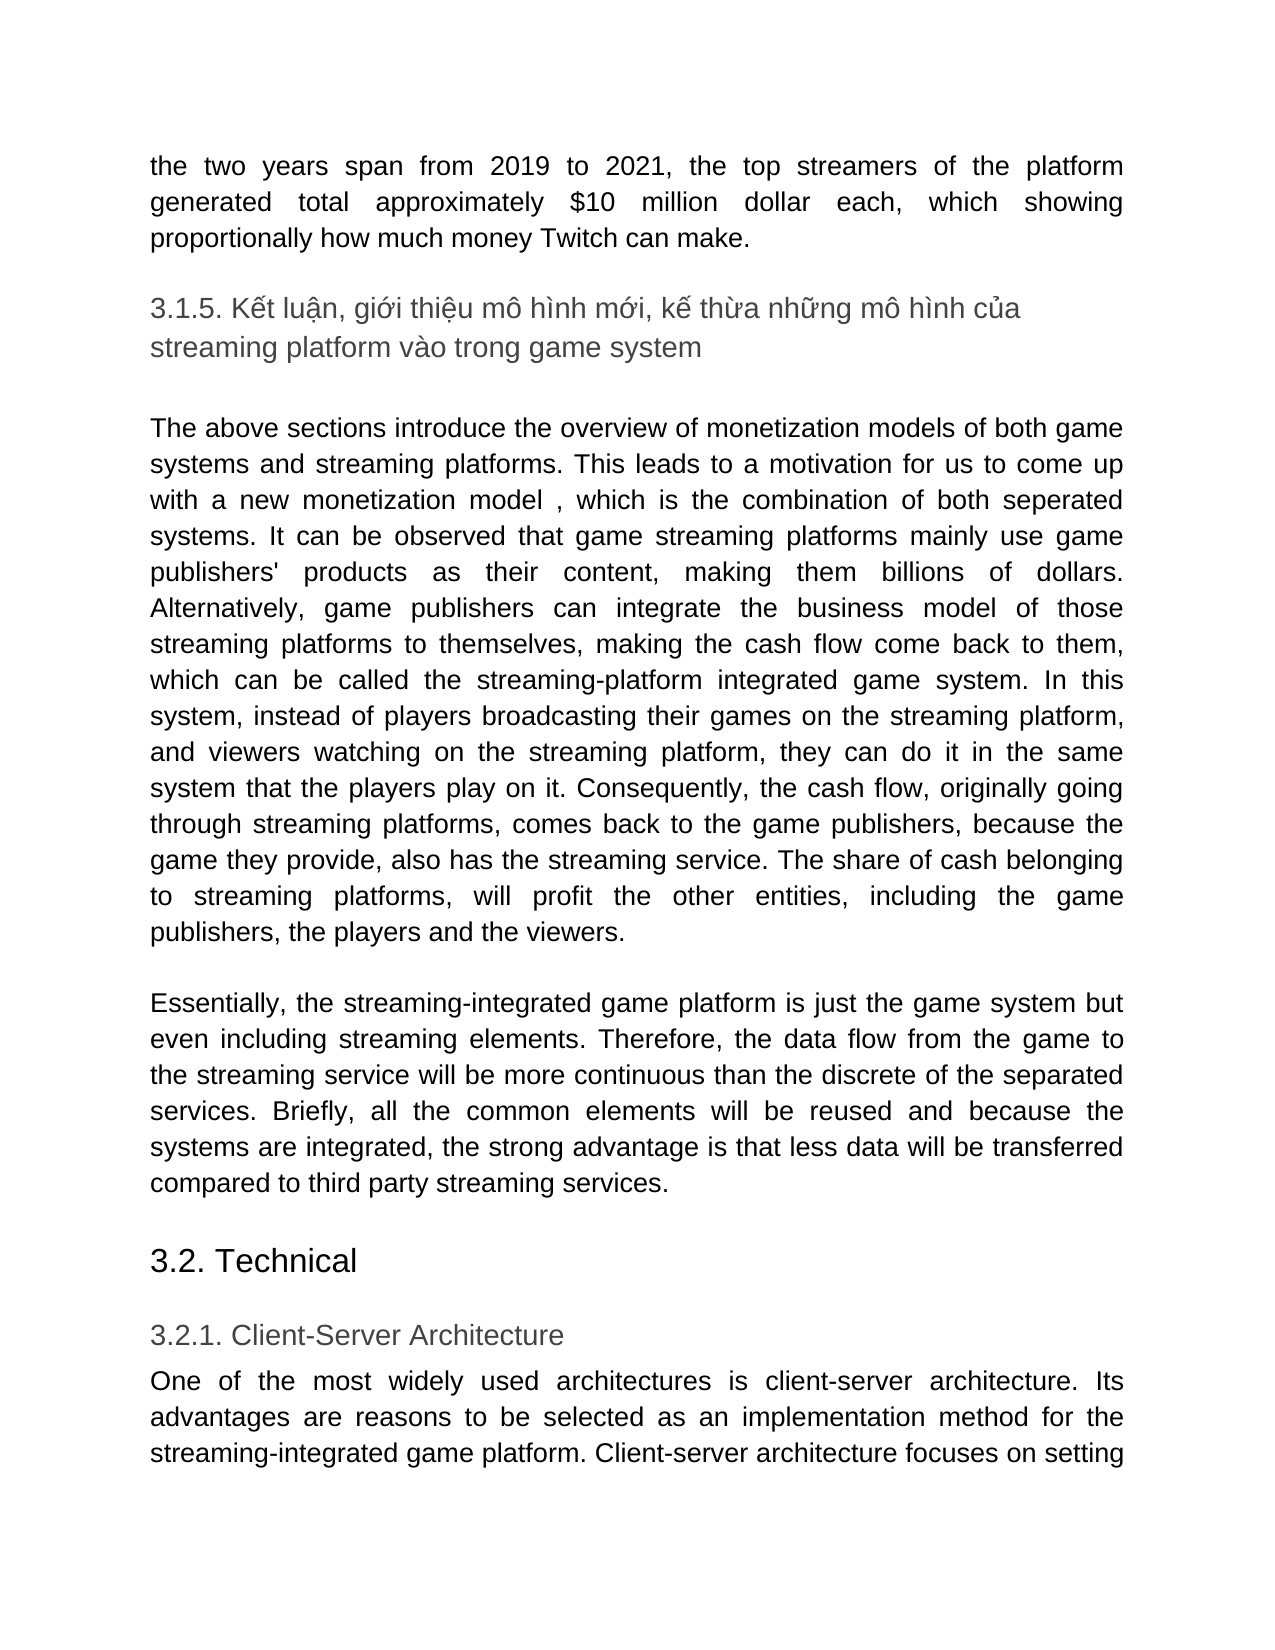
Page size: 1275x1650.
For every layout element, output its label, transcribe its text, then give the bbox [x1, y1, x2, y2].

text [150, 150, 1125, 253]
subtitle 3.1.5. Kết luận, giới thiệu mô hình mới, kế thừa những mô hình của streaming platform vào trong game system [150, 291, 1125, 363]
text Essentially, the streaming-integrated game platform is just the game system but even including streaming elements. Therefore, the data flow from the game to the streaming service will be more continuous than the discrete of the separated services. Briefly, all the common elements will be reused and because the systems are integrated, the strong advantage is that less data will be transferred compared to third party streaming services. [150, 987, 1125, 1198]
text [150, 1365, 1125, 1468]
subtitle 3.2.1. Client-Server Architecture [150, 1318, 1125, 1352]
subtitle 3.2. Technical [150, 1241, 1125, 1279]
text The above sections introduce the overview of monetization models of both game systems and streaming platforms. This leads to a motivation for us to come up with a new monetization model , which is the combination of both seperated systems. It can be observed that game streaming platforms mainly use game publishers' products as their content, making them billions of dollars. Alternatively, game publishers can integrate the business model of those streaming platforms to themselves, making the cash flow come back to them, which can be called the streaming-platform integrated game system. In this system, instead of players broadcasting their games on the streaming platform, and viewers watching on the streaming platform, they can do it in the same system that the players play on it. Consequently, the cash flow, originally going through streaming platforms, comes back to the game publishers, because the game they provide, also has the streaming service. The share of cash belonging to streaming platforms, will profit the other entities, including the game publishers, the players and the viewers. [150, 412, 1125, 947]
